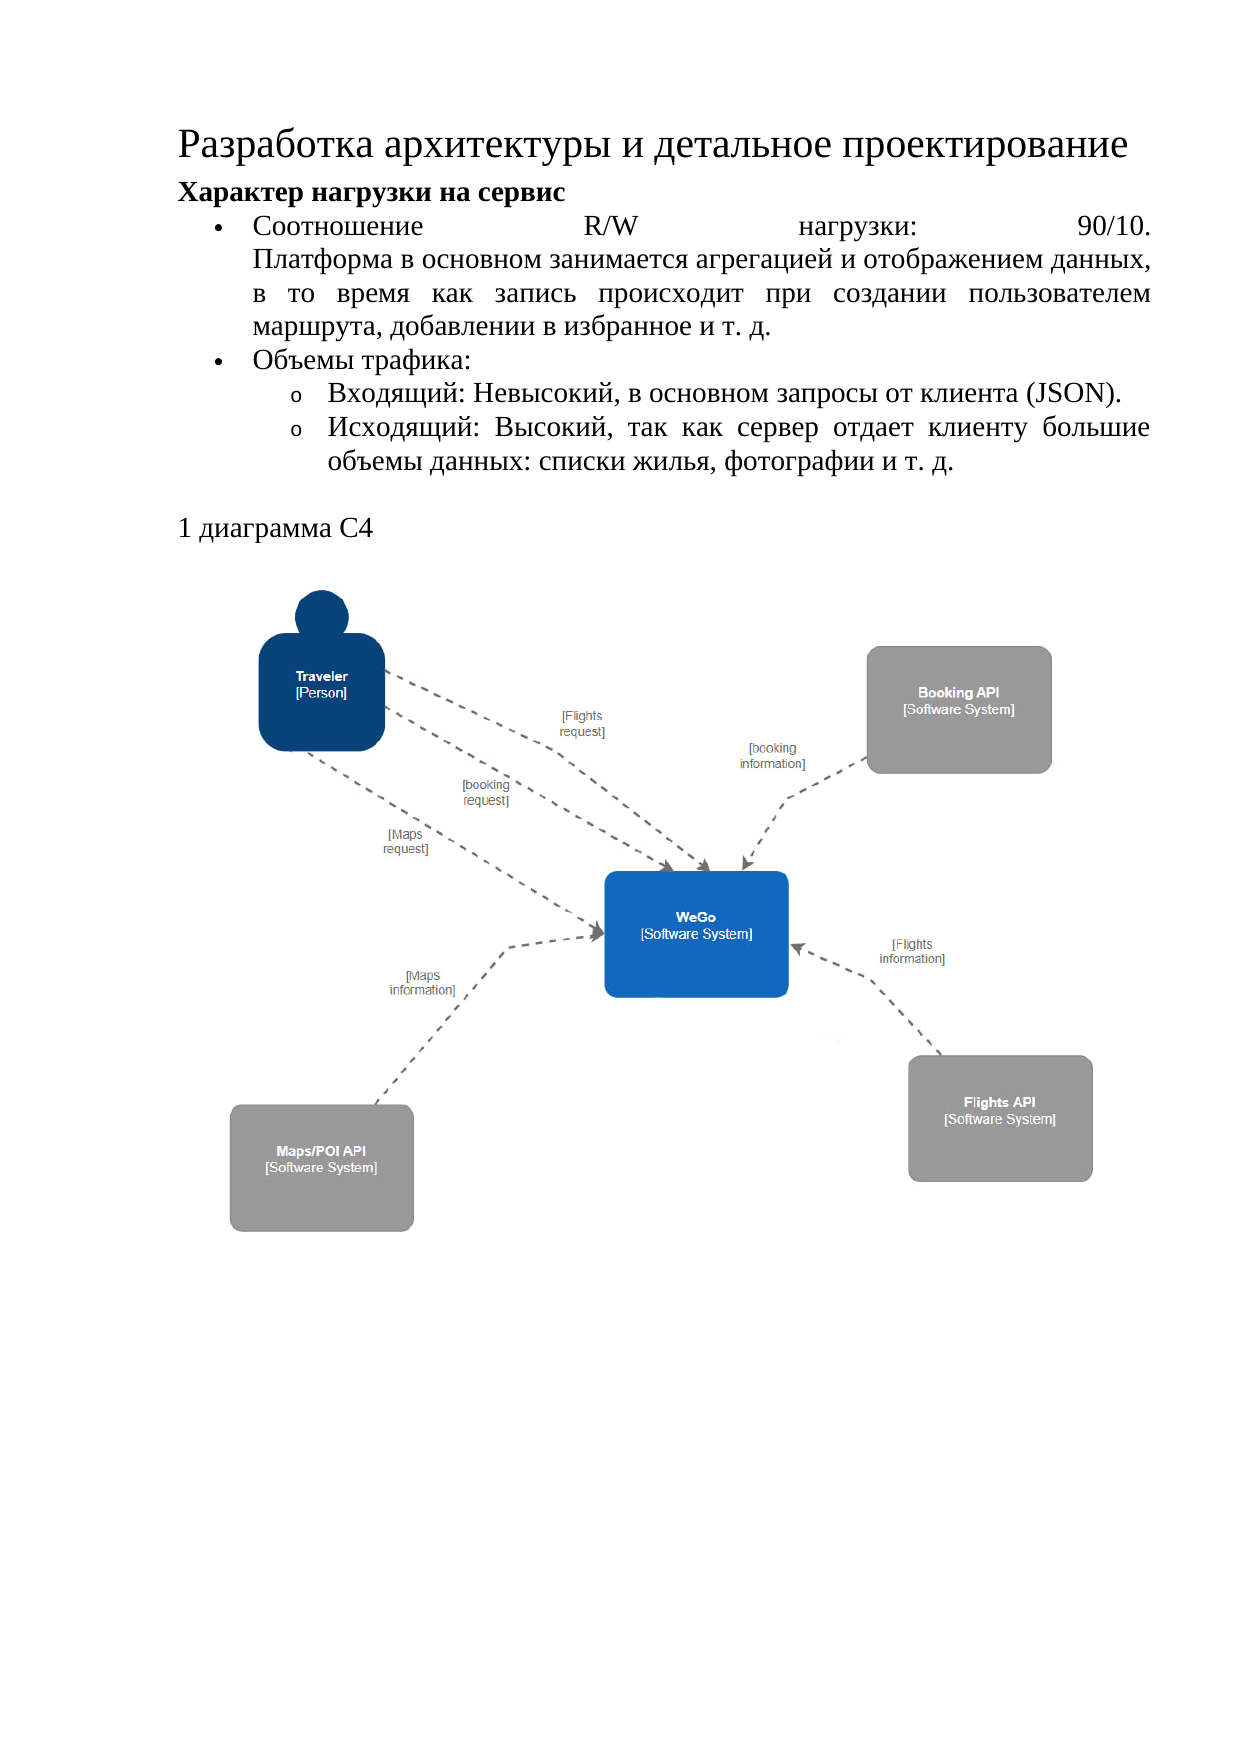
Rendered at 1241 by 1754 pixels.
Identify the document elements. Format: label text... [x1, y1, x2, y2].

list Объемы трафика: [215, 342, 1152, 376]
list Исходящий: Высокий, так как сервер отдает клиенту большие объемы данных: списки жилья, фотографии и т. д. [290, 409, 1152, 476]
picture [177, 543, 1152, 1358]
subtitle Разработка архитектуры и детальное проектирование [177, 118, 1152, 166]
list Входящий: Невысокий, в основном запросы от клиента (JSON). [290, 376, 1152, 409]
text 1 диаграмма C4 [177, 510, 1152, 543]
text Характер нагрузки на сервис [177, 174, 1152, 208]
list Соотношение R/W нагрузки: 90/10. Платформа в основном занимается агрегацией и отображением данных, в то время как запись происходит при создании пользователем маршрута, добавлении в избранное и т. д. [215, 208, 1152, 342]
